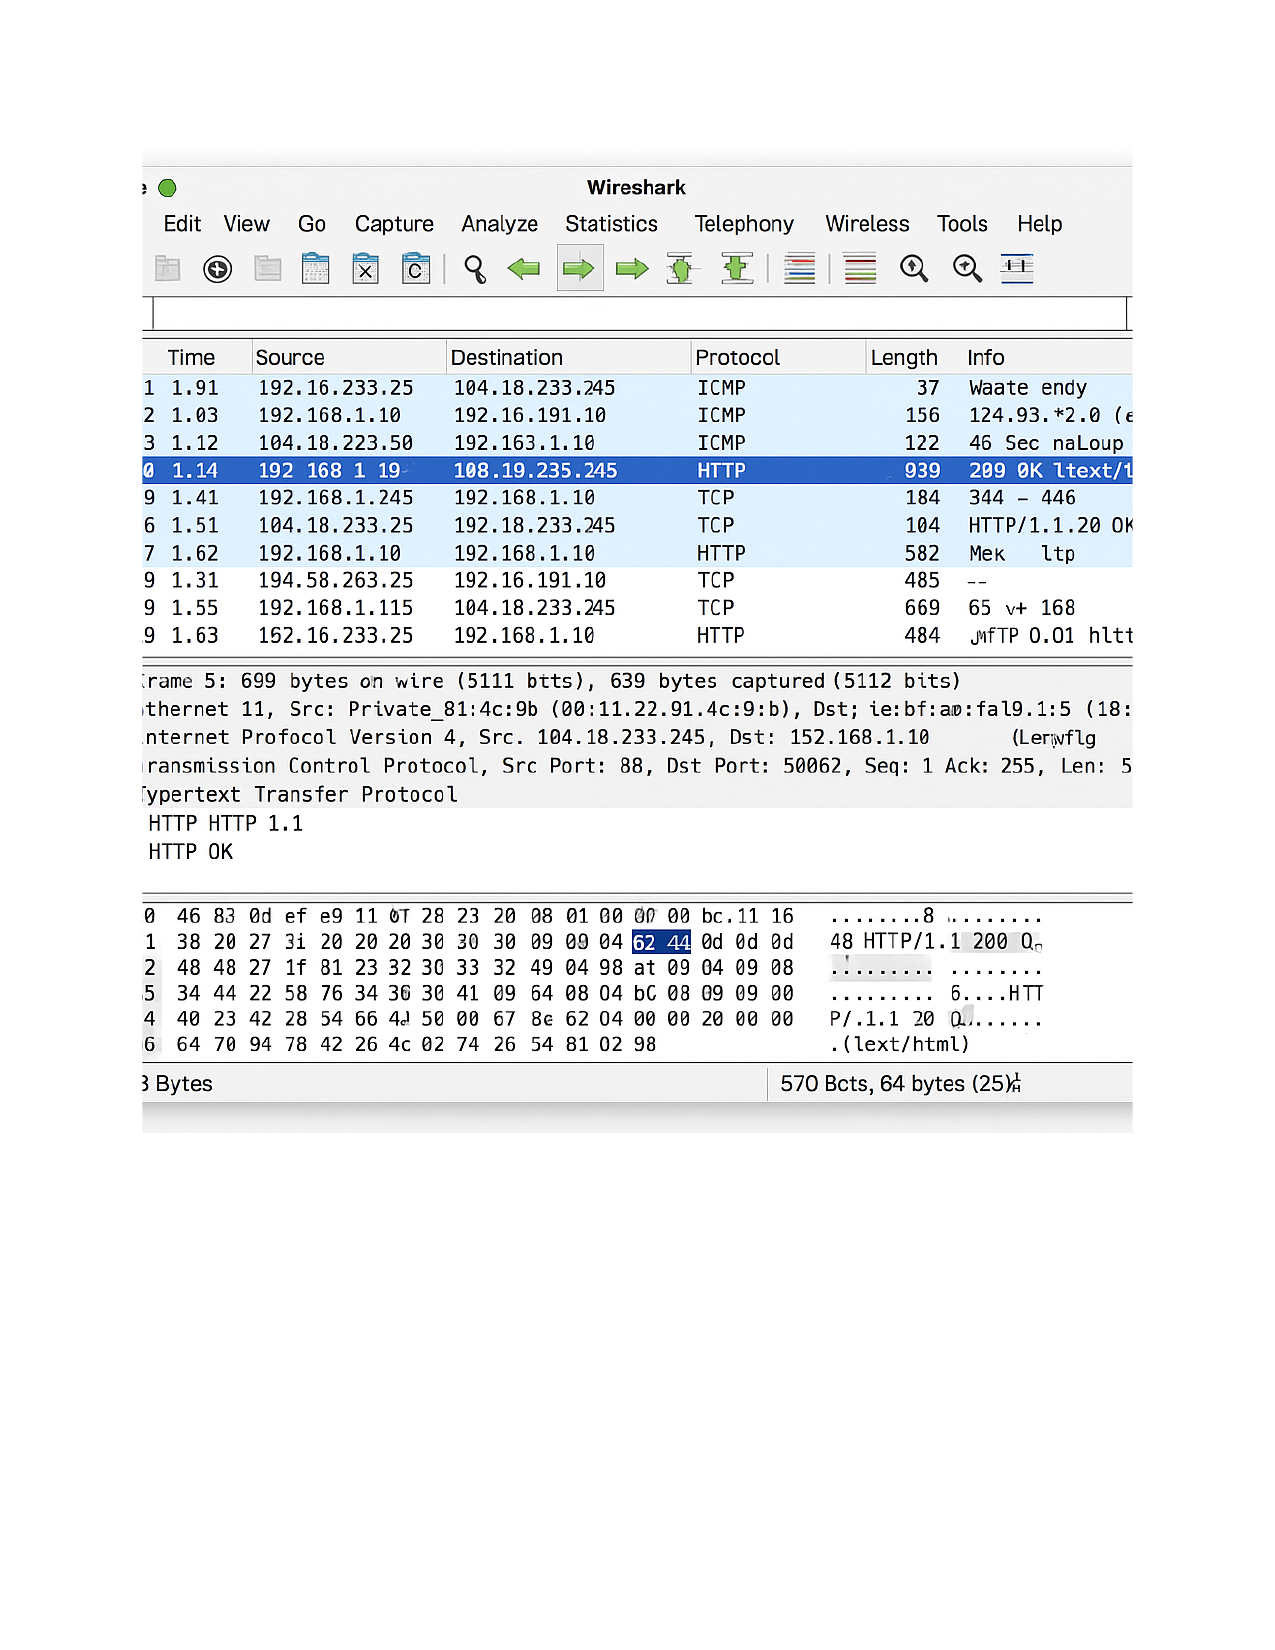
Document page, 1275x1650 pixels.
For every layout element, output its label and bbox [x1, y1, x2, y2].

picture [142, 142, 1133, 1133]
